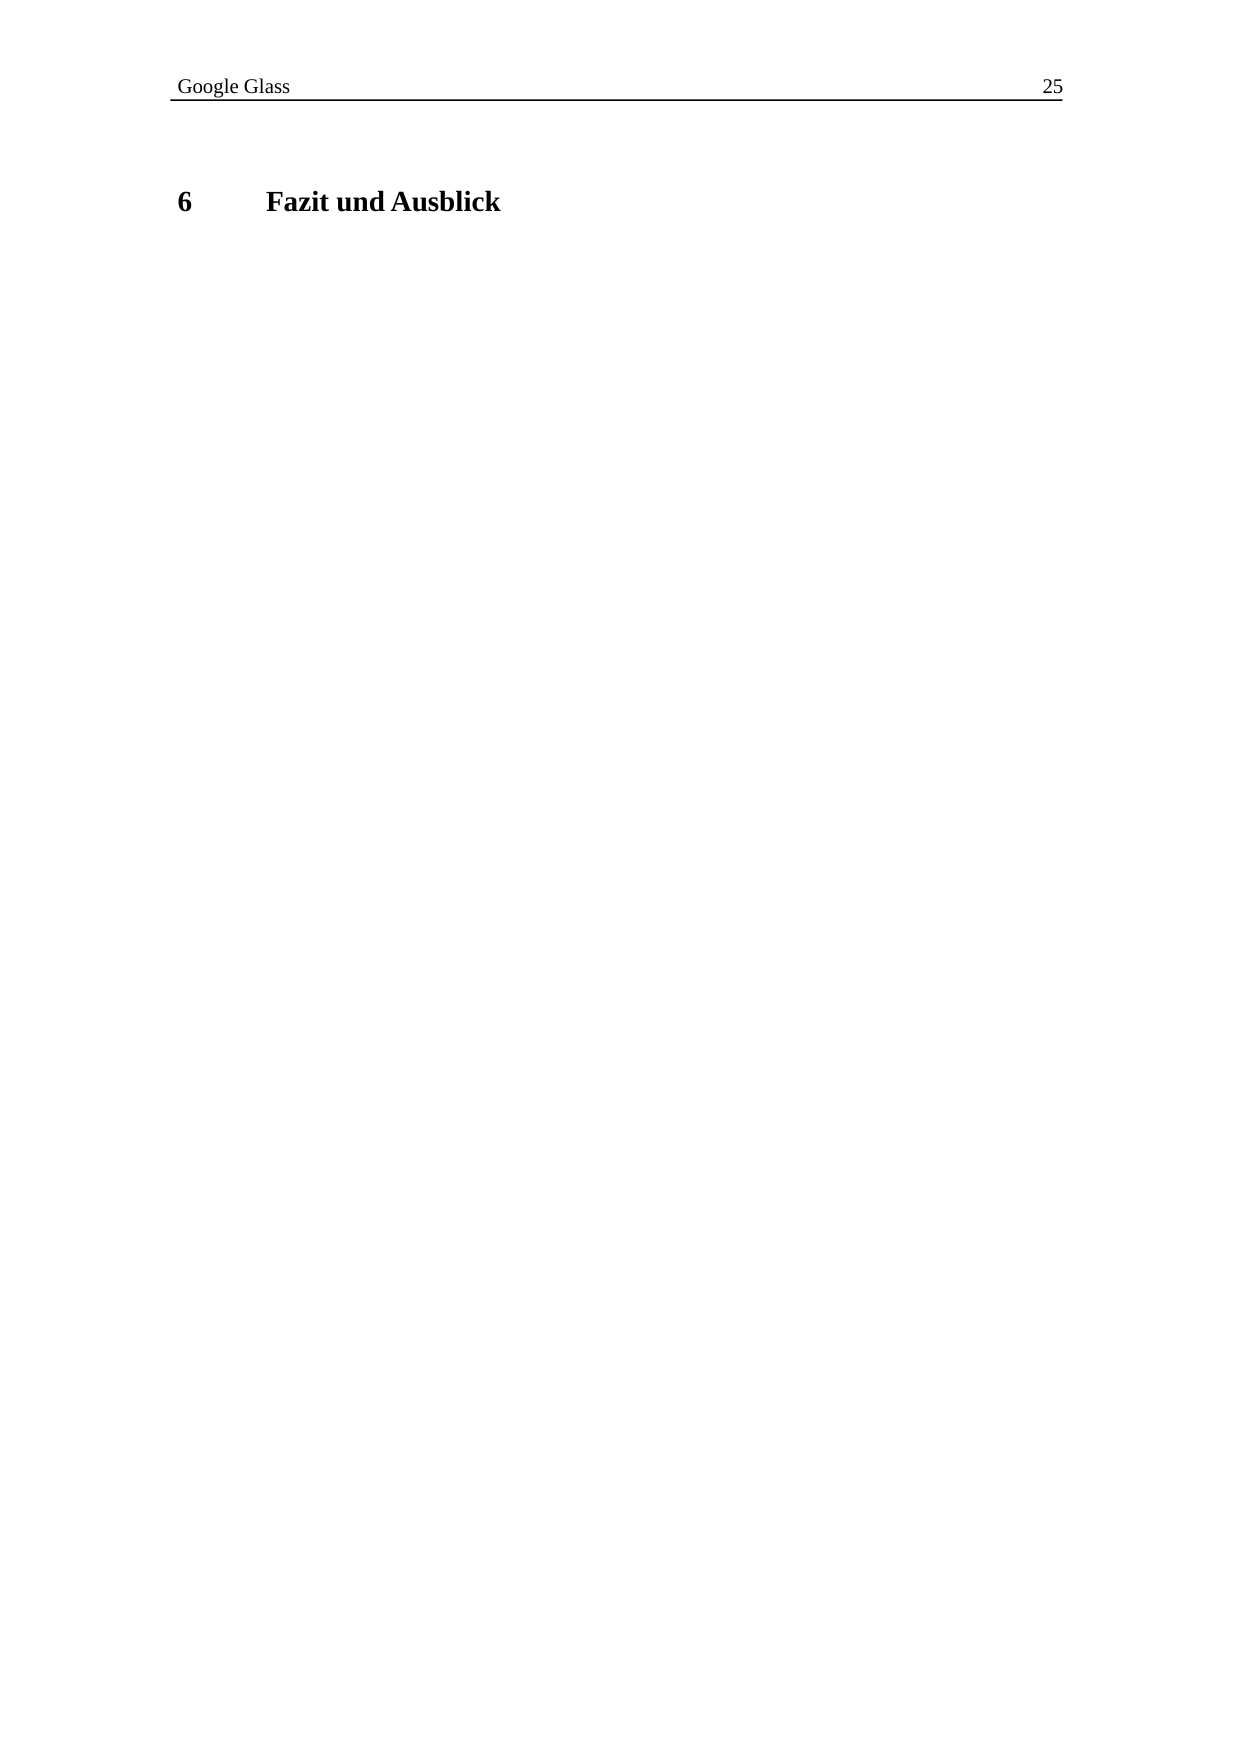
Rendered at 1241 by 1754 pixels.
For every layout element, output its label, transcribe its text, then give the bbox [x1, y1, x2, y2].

subtitle Fazit und Ausblick [177, 184, 1063, 218]
